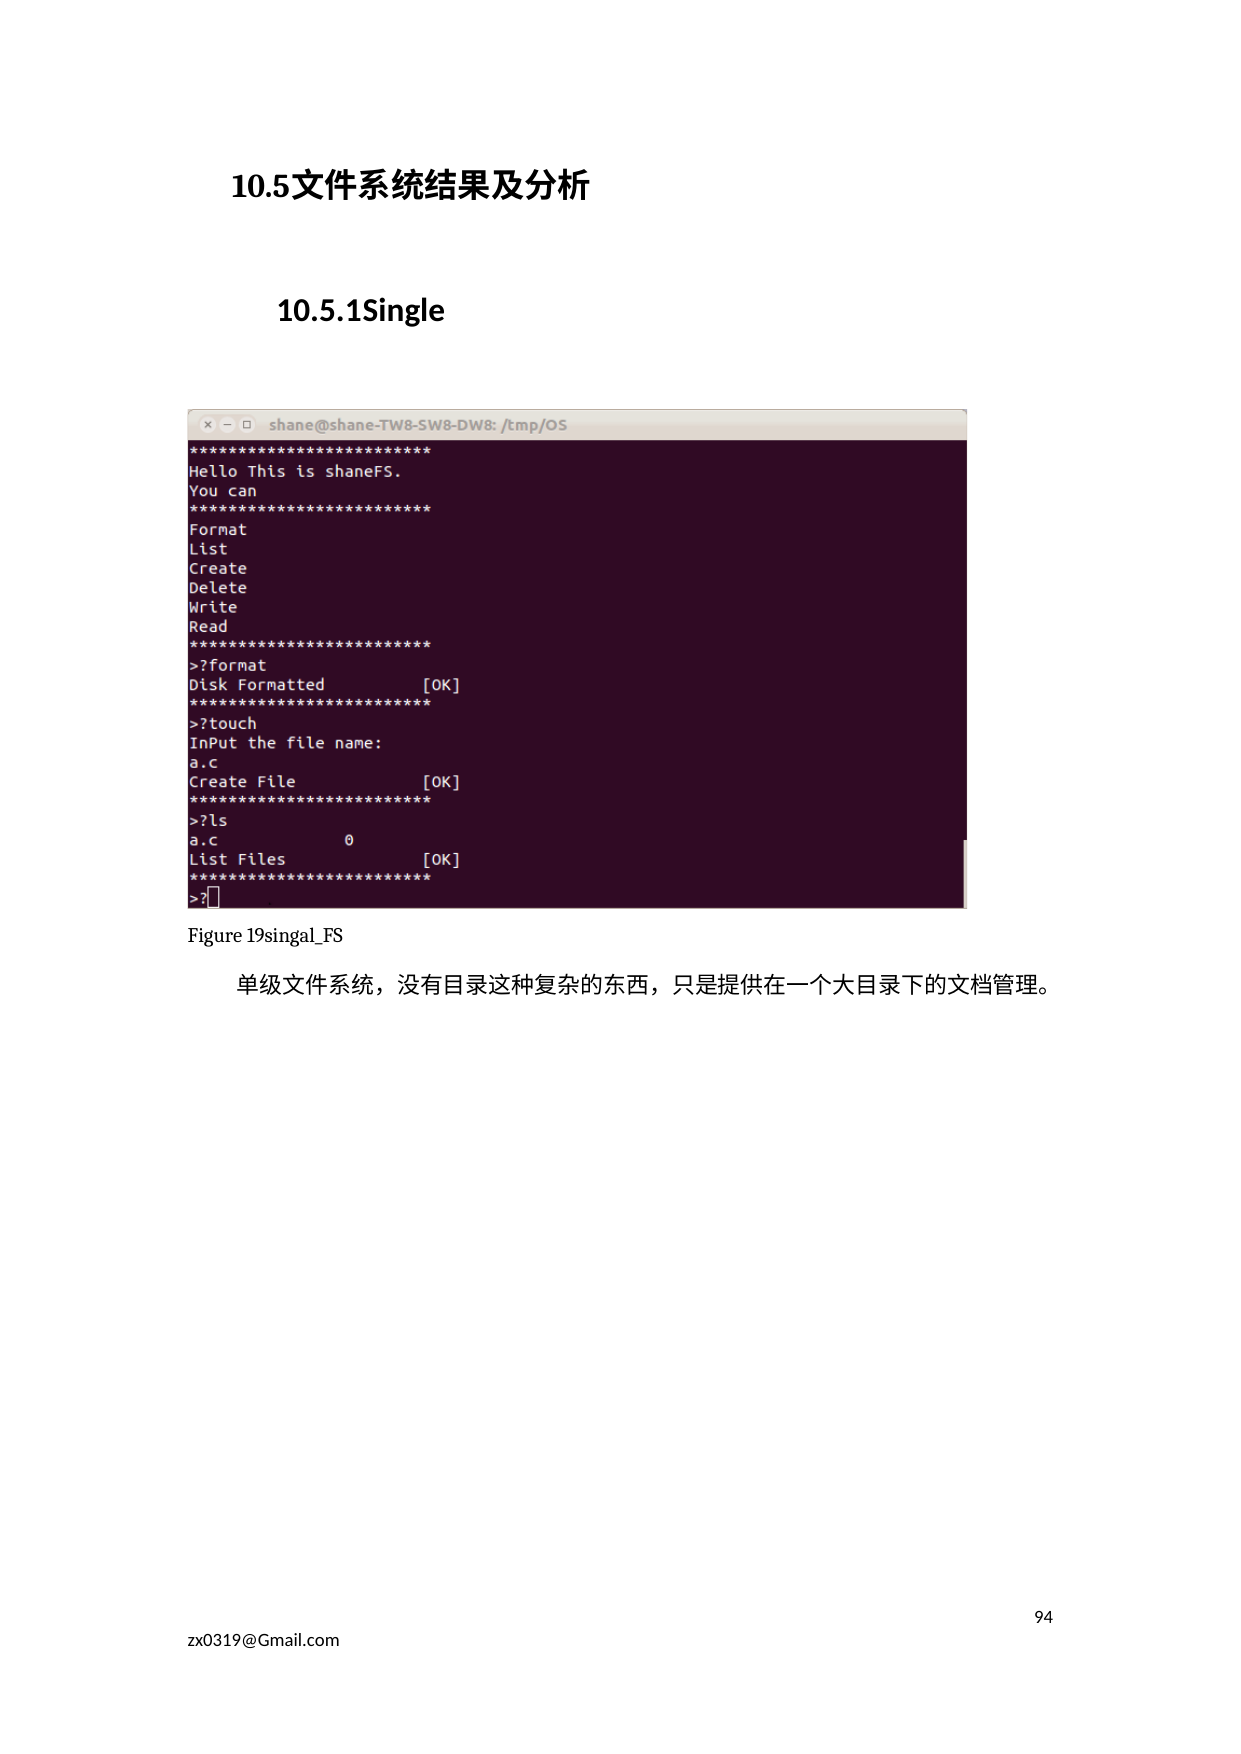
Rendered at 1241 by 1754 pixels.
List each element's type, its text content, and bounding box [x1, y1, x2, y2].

picture [187, 409, 968, 909]
text 单级文件系统，没有目录这种复杂的东西，只是提供在一个大目录下的文档管理。 [187, 951, 1053, 1016]
subtitle 文件系统结果及分析 [232, 150, 1053, 215]
subtitle Single [276, 277, 1053, 342]
